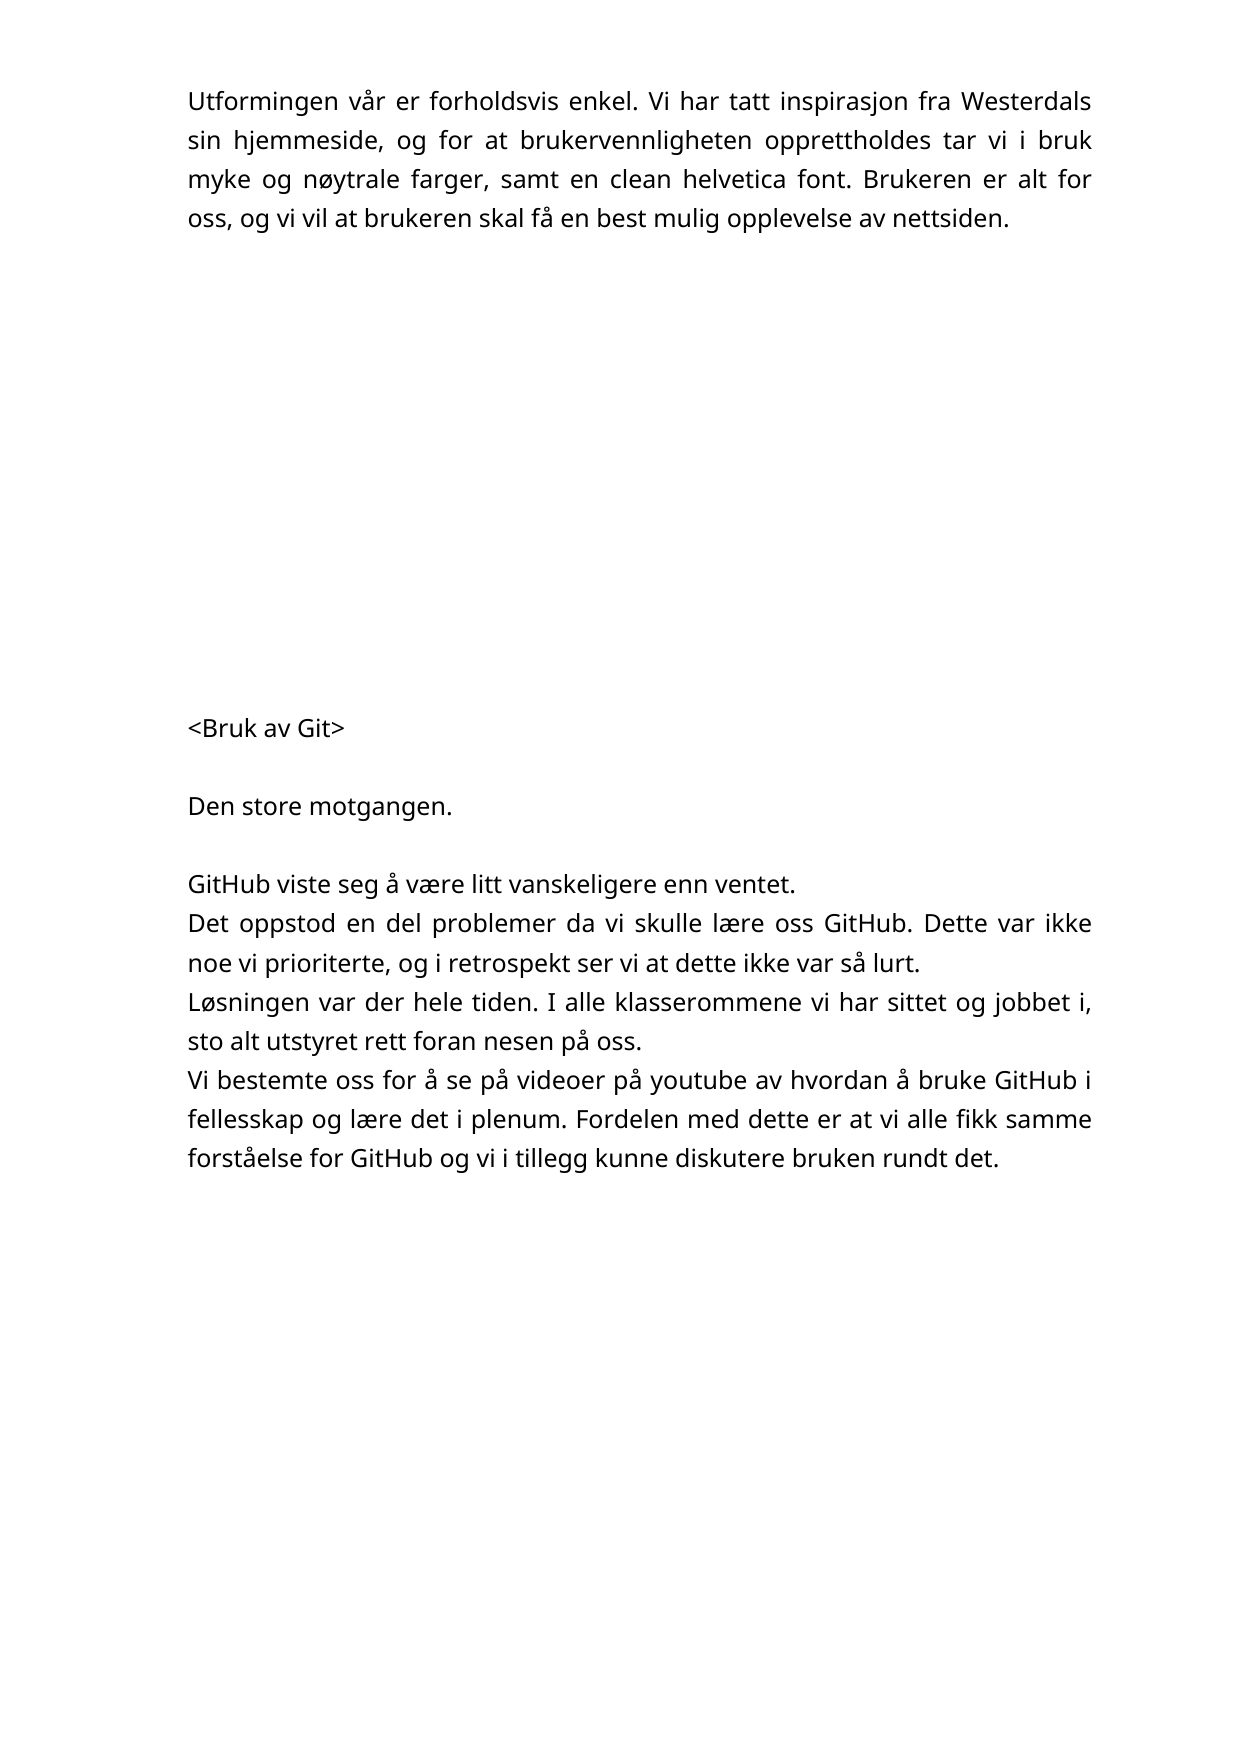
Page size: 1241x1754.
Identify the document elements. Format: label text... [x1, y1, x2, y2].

text GitHub viste seg å være litt vanskeligere enn ventet. [187, 867, 1093, 901]
text Utformingen vår er forholdsvis enkel. Vi har tatt inspirasjon fra Westerdals sin hjemmeside, og for at brukervennligheten opprettholdes tar vi i bruk myke og nøytrale farger, samt en clean helvetica font. Brukeren er alt for oss, og vi vil at brukeren skal få en best mulig opplevelse av nettsiden. [187, 83, 1093, 235]
text Det oppstod en del problemer da vi skulle lære oss GitHub. Dette var ikke noe vi prioriterte, og i retrospekt ser vi at dette ikke var så lurt. [187, 906, 1093, 979]
text <Bruk av Git> [187, 710, 1093, 744]
text Vi bestemte oss for å se på videoer på youtube av hvordan å bruke GitHub i fellesskap og lære det i plenum. Fordelen med dette er at vi alle fikk samme forståelse for GitHub og vi i tillegg kunne diskutere bruken rundt det. [187, 1063, 1093, 1175]
text Den store motgangen. [187, 788, 1093, 823]
text Løsningen var der hele tiden. I alle klasserommene vi har sittet og jobbet i, sto alt utstyret rett foran nesen på oss. [187, 984, 1093, 1058]
